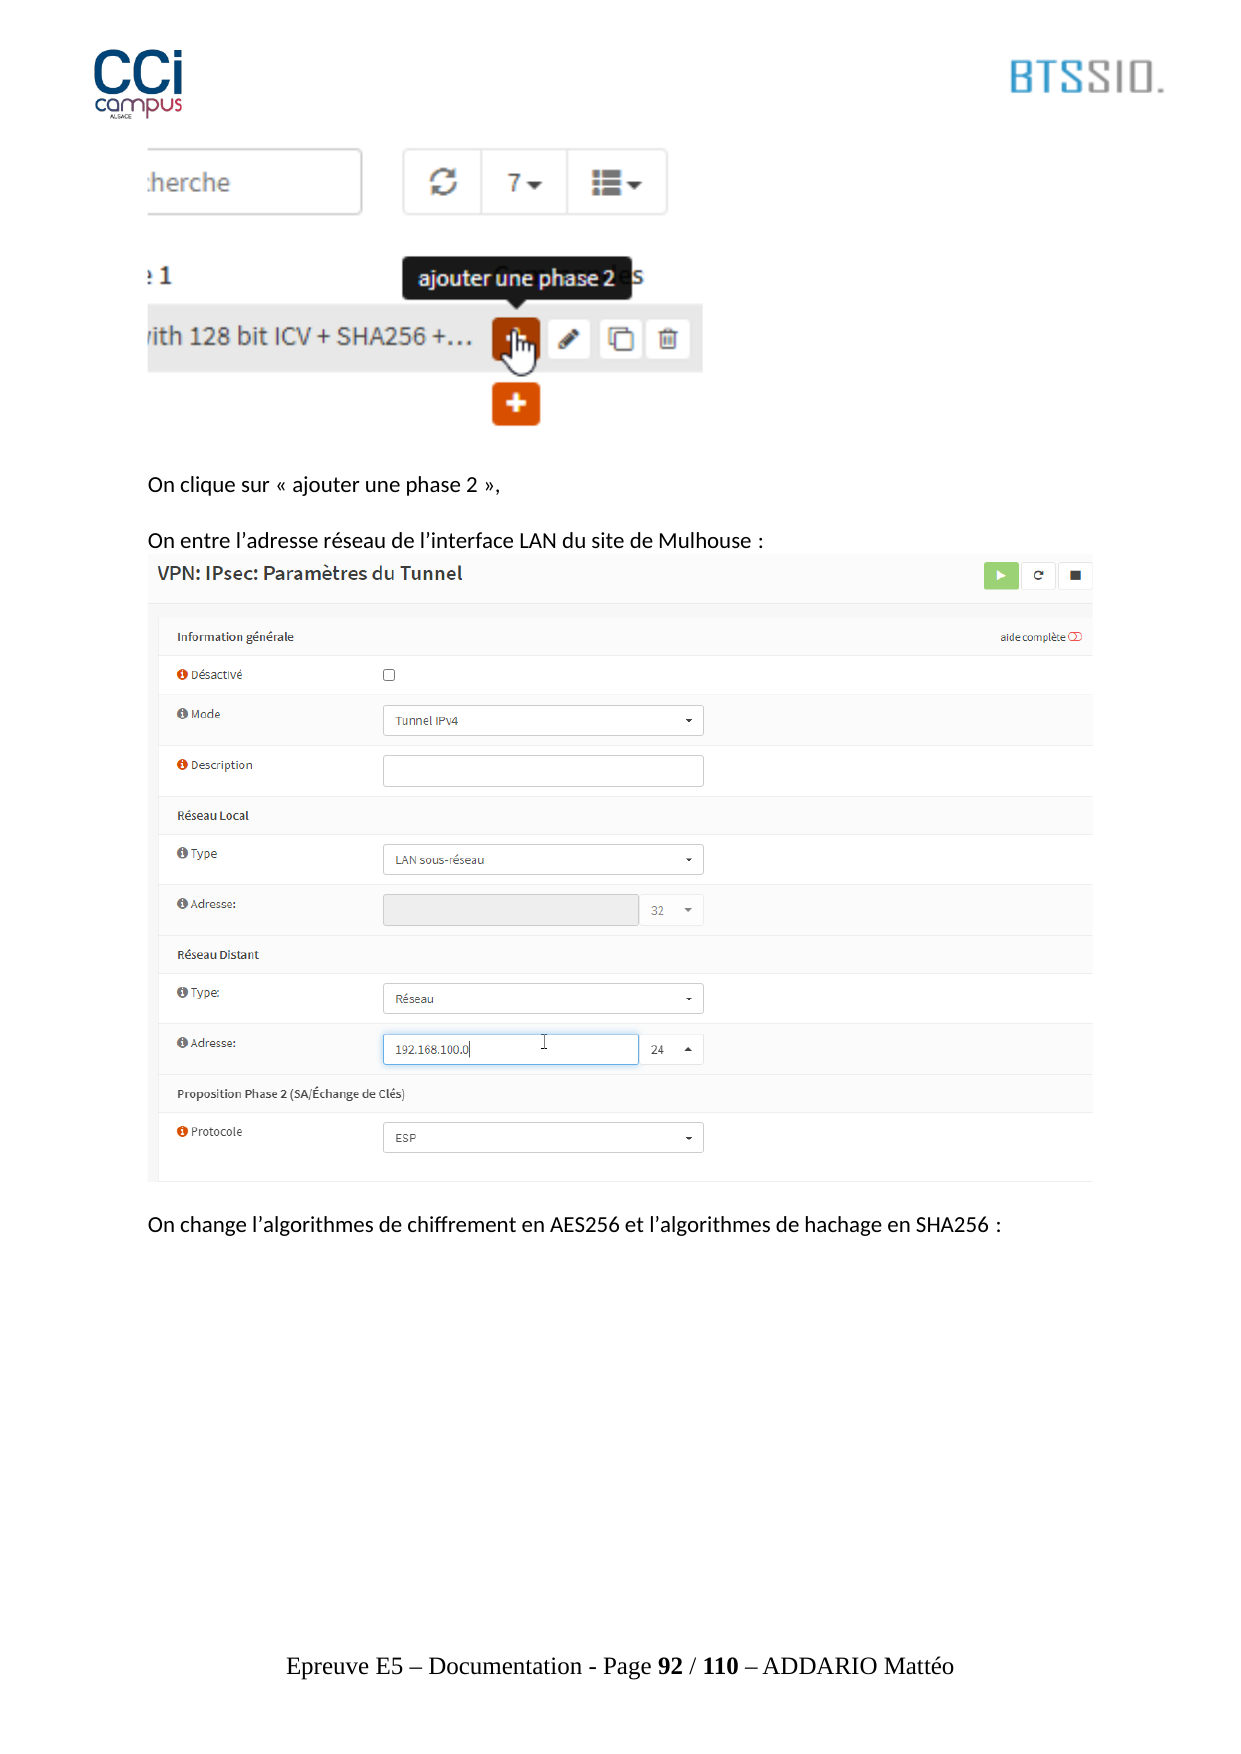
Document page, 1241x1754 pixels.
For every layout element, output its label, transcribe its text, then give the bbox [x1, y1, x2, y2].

text On entre l’adresse réseau de l’interface LAN du site de Mulhouse : [148, 526, 1092, 554]
picture [1004, 46, 1169, 104]
text On change l’algorithmes de chiffrement en AES256 et l’algorithmes de hachage en SHA256 : [148, 1210, 1092, 1238]
picture [147, 554, 1093, 1182]
picture [147, 147, 703, 471]
text On clique sur « ajouter une phase 2 », [148, 470, 1092, 498]
picture [81, 45, 195, 123]
